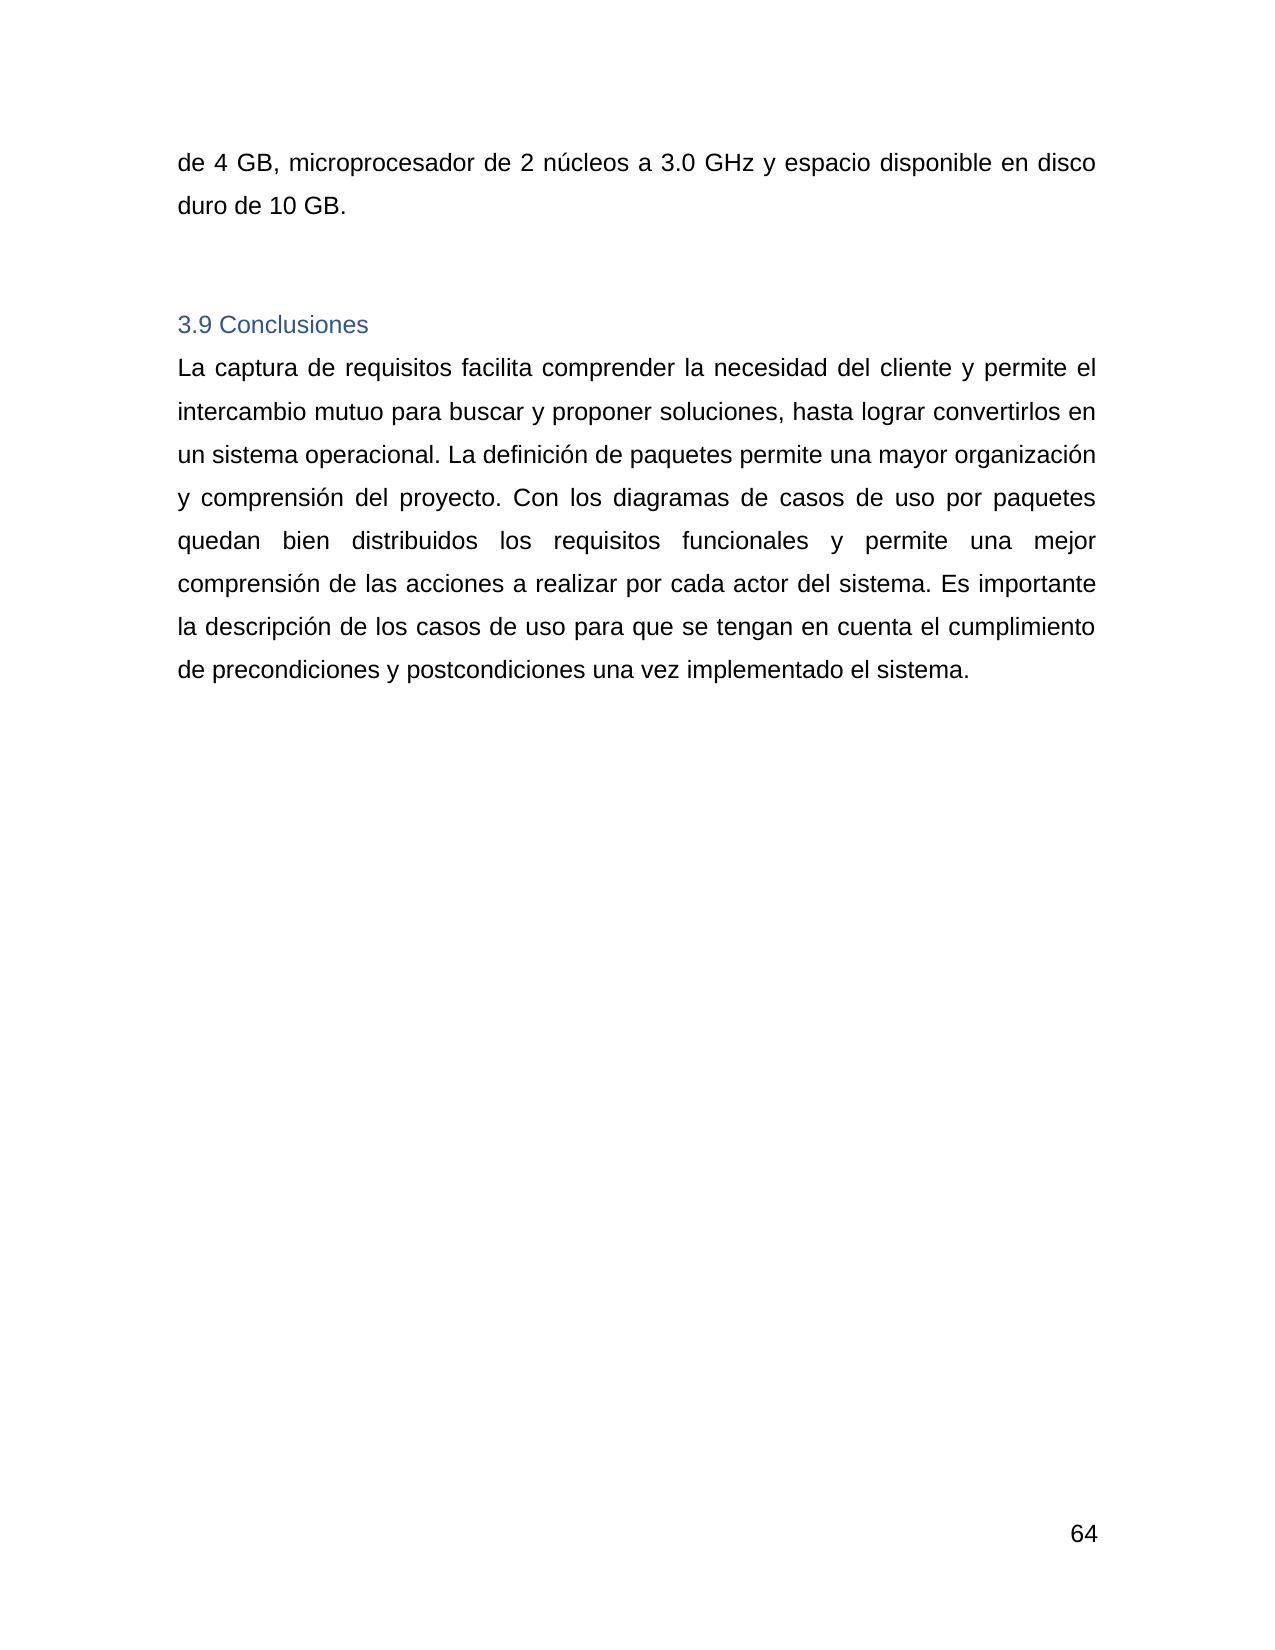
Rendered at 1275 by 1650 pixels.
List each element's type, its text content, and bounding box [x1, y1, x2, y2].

text La captura de requisitos facilita comprender la necesidad del cliente y permite el intercambio mutuo para buscar y proponer soluciones, hasta lograr convertirlos en un sistema operacional. La definición de paquetes permite una mayor organización y comprensión del proyecto. Con los diagramas de casos de uso por paquetes quedan bien distribuidos los requisitos funcionales y permite una mejor comprensión de las acciones a realizar por cada actor del sistema. Es importante la descripción de los casos de uso para que se tengan en cuenta el cumplimiento de precondiciones y postcondiciones una vez implementado el sistema. [177, 353, 1098, 684]
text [177, 148, 1098, 219]
subtitle 3.9 Conclusiones [177, 310, 1098, 339]
